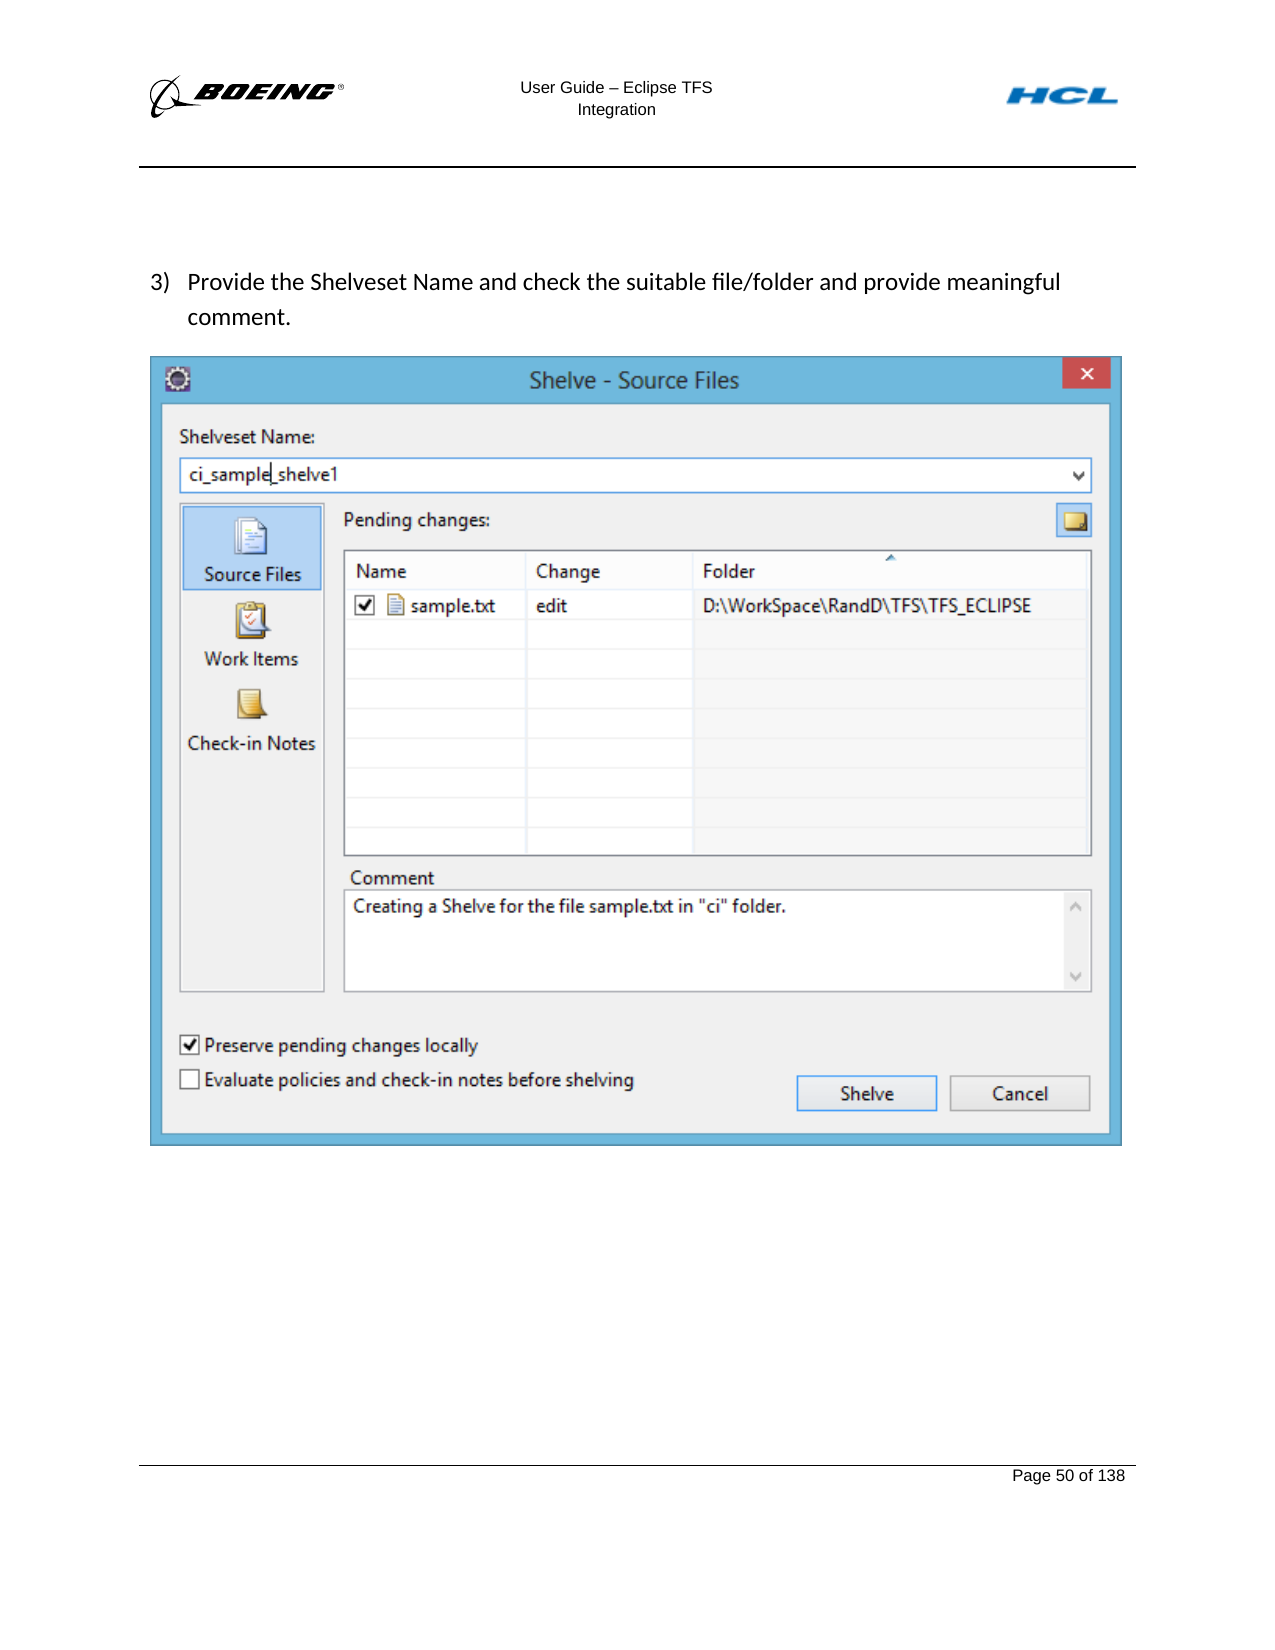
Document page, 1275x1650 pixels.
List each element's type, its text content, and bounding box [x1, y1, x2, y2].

list Provide the Shelveset Name and check the suitable file/folder and provide meaningful comment. [150, 266, 1125, 332]
picture [1000, 75, 1125, 116]
picture [150, 356, 1122, 1146]
